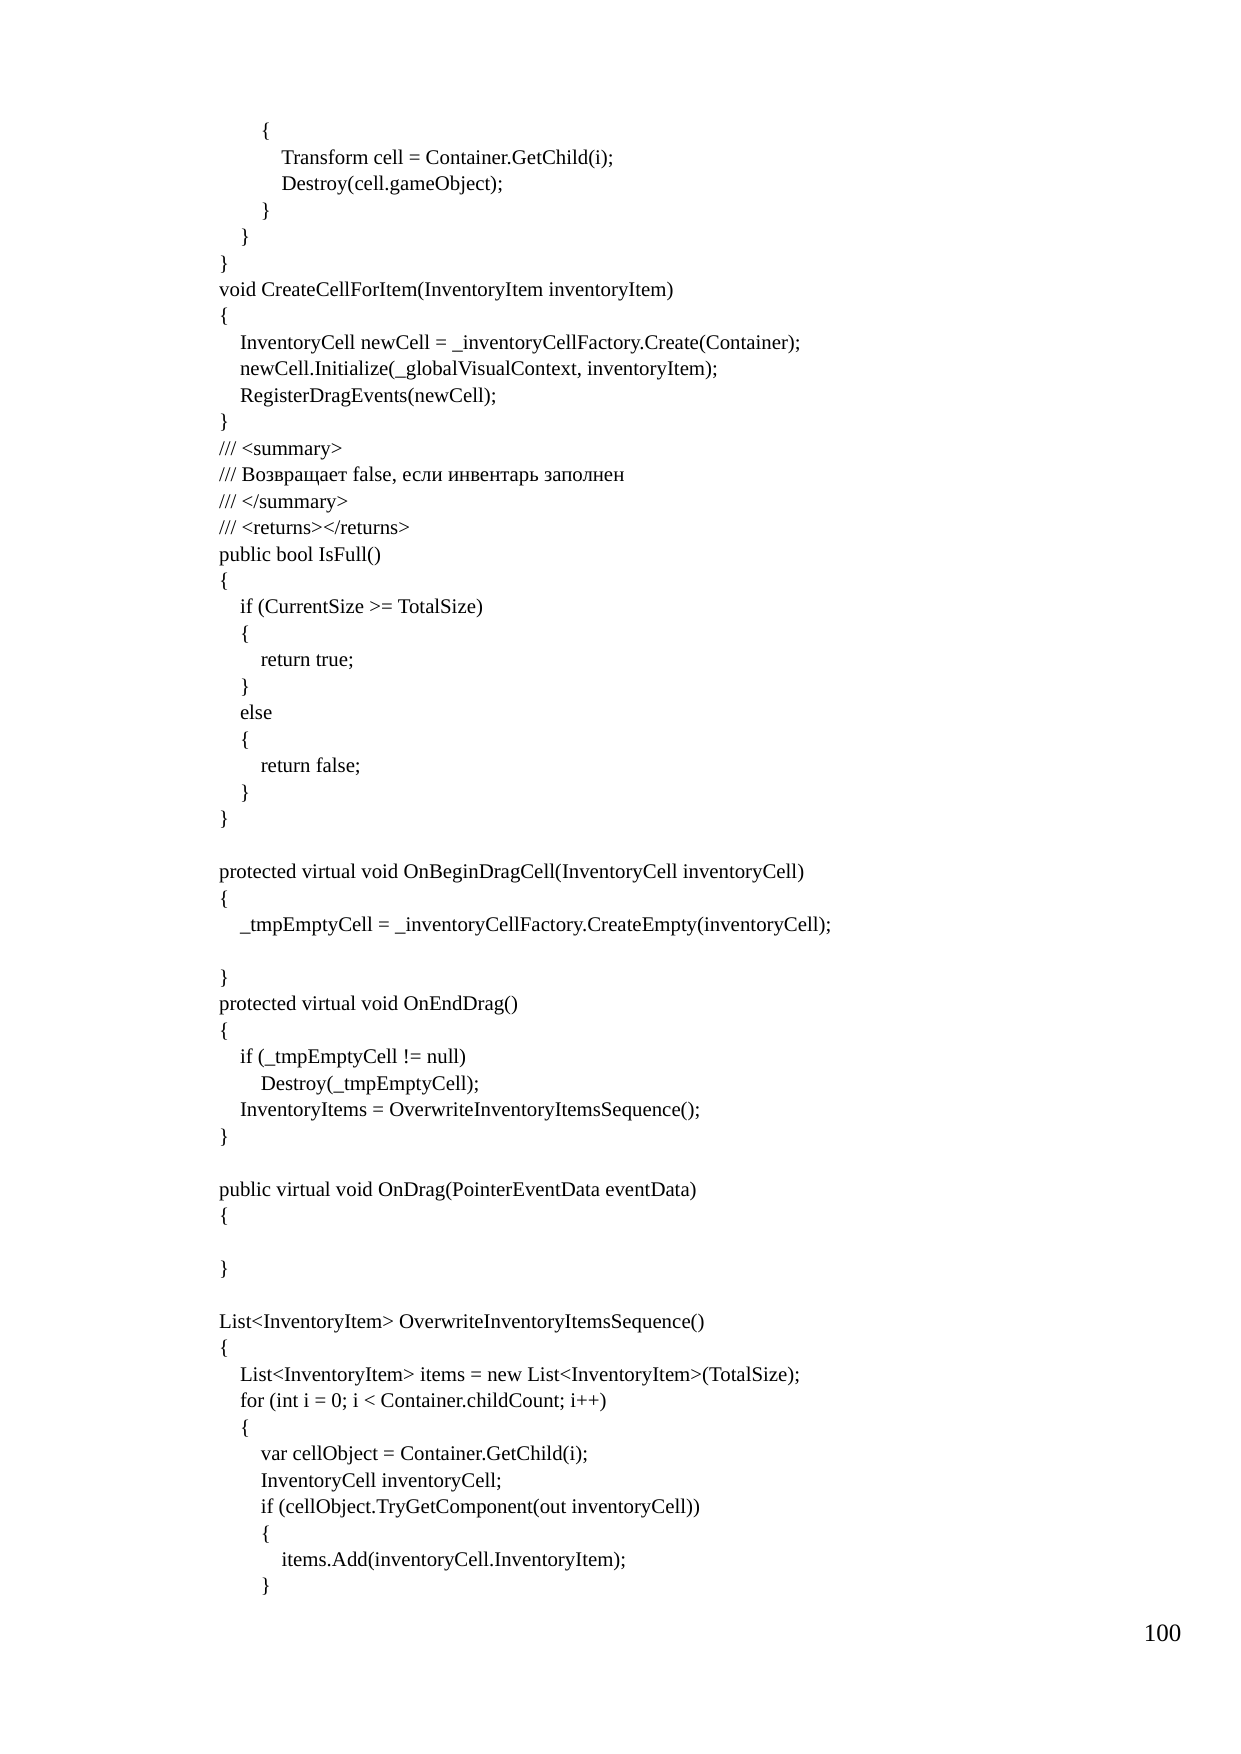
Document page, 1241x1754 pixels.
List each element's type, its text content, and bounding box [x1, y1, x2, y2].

text Destroy(cell.gameObject); [177, 171, 1181, 195]
text List<InventoryItem> items = new List<InventoryItem>(TotalSize); [177, 1362, 1181, 1386]
text } [177, 1573, 1181, 1597]
text /// Возвращает false, если инвентарь заполнен [177, 462, 1181, 486]
text /// <returns></returns> [177, 515, 1181, 539]
text return true; [177, 647, 1181, 671]
text InventoryCell newCell = _inventoryCellFactory.Create(Container); [177, 330, 1181, 354]
text { [177, 568, 1181, 592]
text else [177, 700, 1181, 724]
text Transform cell = Container.GetChild(i); [177, 144, 1181, 169]
text } [177, 779, 1181, 804]
text _tmpEmptyCell = _inventoryCellFactory.CreateEmpty(inventoryCell); [177, 912, 1181, 936]
text } [177, 409, 1181, 433]
text } [177, 1256, 1181, 1280]
text InventoryItems = OverwriteInventoryItemsSequence(); [177, 1097, 1181, 1121]
text return false; [177, 753, 1181, 777]
text { [177, 1414, 1181, 1439]
text { [177, 1203, 1181, 1227]
text { [177, 1520, 1181, 1544]
text if (CurrentSize >= TotalSize) [177, 594, 1181, 618]
text newCell.Initialize(_globalVisualContext, inventoryItem); [177, 356, 1181, 380]
text /// </summary> [177, 488, 1181, 513]
text InventoryCell inventoryCell; [177, 1467, 1181, 1492]
text public virtual void OnDrag(PointerEventData eventData) [177, 1176, 1181, 1201]
text } [177, 1123, 1181, 1148]
text { [177, 621, 1181, 645]
text { [177, 727, 1181, 751]
text { [177, 118, 1181, 142]
text List<InventoryItem> OverwriteInventoryItemsSequence() [177, 1309, 1181, 1333]
text { [177, 885, 1181, 909]
text /// <summary> [177, 436, 1181, 460]
text for (int i = 0; i < Container.childCount; i++) [177, 1388, 1181, 1412]
text } [177, 674, 1181, 698]
text } [177, 197, 1181, 222]
text } [177, 224, 1181, 248]
text { [177, 303, 1181, 327]
text } [177, 965, 1181, 989]
text RegisterDragEvents(newCell); [177, 383, 1181, 407]
text } [177, 806, 1181, 830]
text if (_tmpEmptyCell != null) [177, 1044, 1181, 1068]
text protected virtual void OnEndDrag() [177, 991, 1181, 1015]
text protected virtual void OnBeginDragCell(InventoryCell inventoryCell) [177, 859, 1181, 883]
text { [177, 1018, 1181, 1042]
text public bool IsFull() [177, 541, 1181, 566]
text { [177, 1335, 1181, 1359]
text } [177, 250, 1181, 274]
text void CreateCellForItem(InventoryItem inventoryItem) [177, 277, 1181, 301]
text Destroy(_tmpEmptyCell); [177, 1071, 1181, 1095]
text var cellObject = Container.GetChild(i); [177, 1441, 1181, 1465]
text items.Add(inventoryCell.InventoryItem); [177, 1547, 1181, 1571]
text if (cellObject.TryGetComponent(out inventoryCell)) [177, 1494, 1181, 1518]
